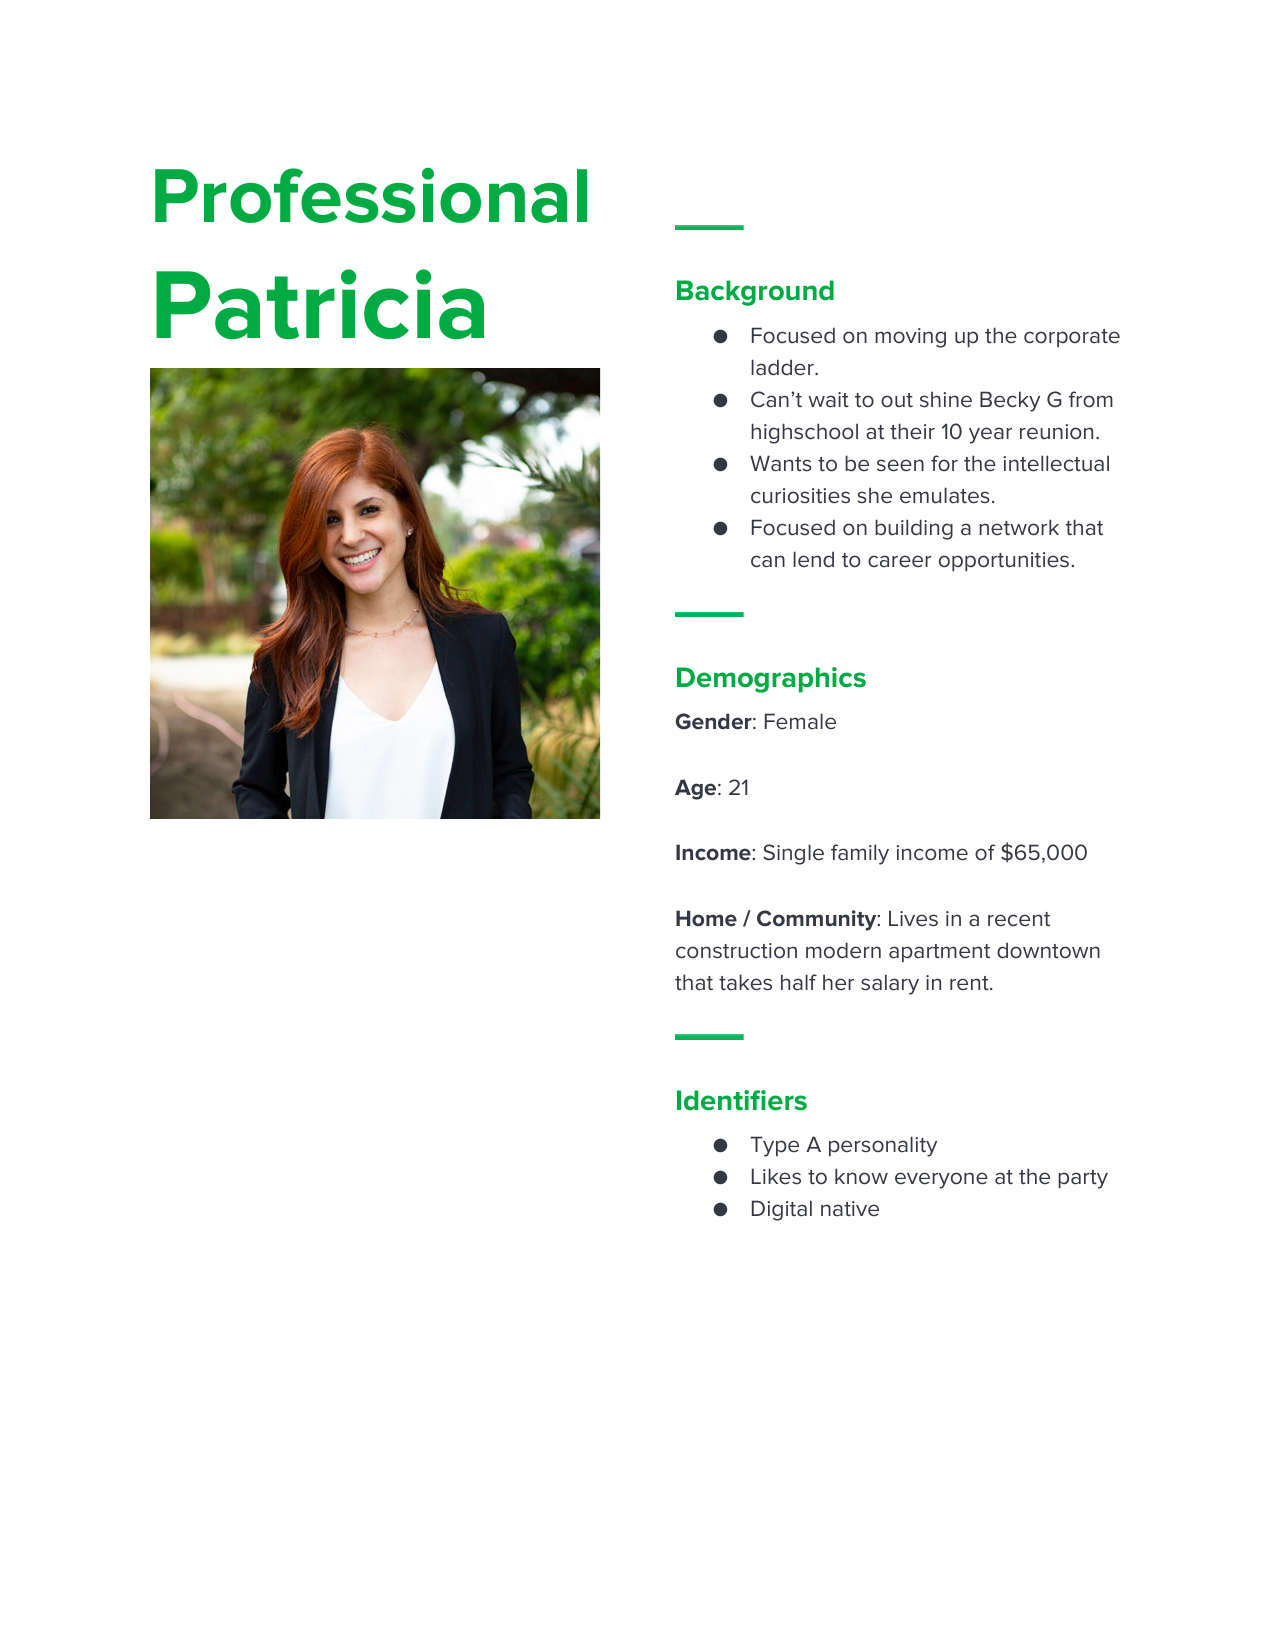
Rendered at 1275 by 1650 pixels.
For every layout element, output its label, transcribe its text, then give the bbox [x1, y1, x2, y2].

picture [675, 612, 744, 617]
list Can’t wait to out shine Becky G from highschool at their 10 year reunion. [712, 386, 1125, 446]
text Income: Single family income of $65,000 [675, 839, 1125, 867]
list Wants to be seen for the intellectual curiosities she emulates. [712, 450, 1125, 510]
picture [150, 368, 600, 819]
text Home / Community: Lives in a recent construction modern apartment downtown that takes half her salary in rent. [675, 905, 1125, 997]
list Focused on building a network that can lend to career opportunities. [712, 514, 1125, 574]
subtitle Background [675, 274, 1125, 309]
subtitle Identifiers [675, 1083, 1125, 1119]
text Age: 21 [675, 774, 1125, 802]
title Professional Patricia [150, 150, 600, 368]
text Gender: Female [675, 709, 1125, 737]
list Digital native [712, 1196, 1125, 1223]
picture [675, 1034, 744, 1040]
list Focused on moving up the corporate ladder. [712, 322, 1125, 382]
picture [675, 225, 744, 230]
list Type A personality [712, 1131, 1125, 1159]
list Likes to know everyone at the party [712, 1163, 1125, 1191]
subtitle Demographics [675, 661, 1125, 696]
